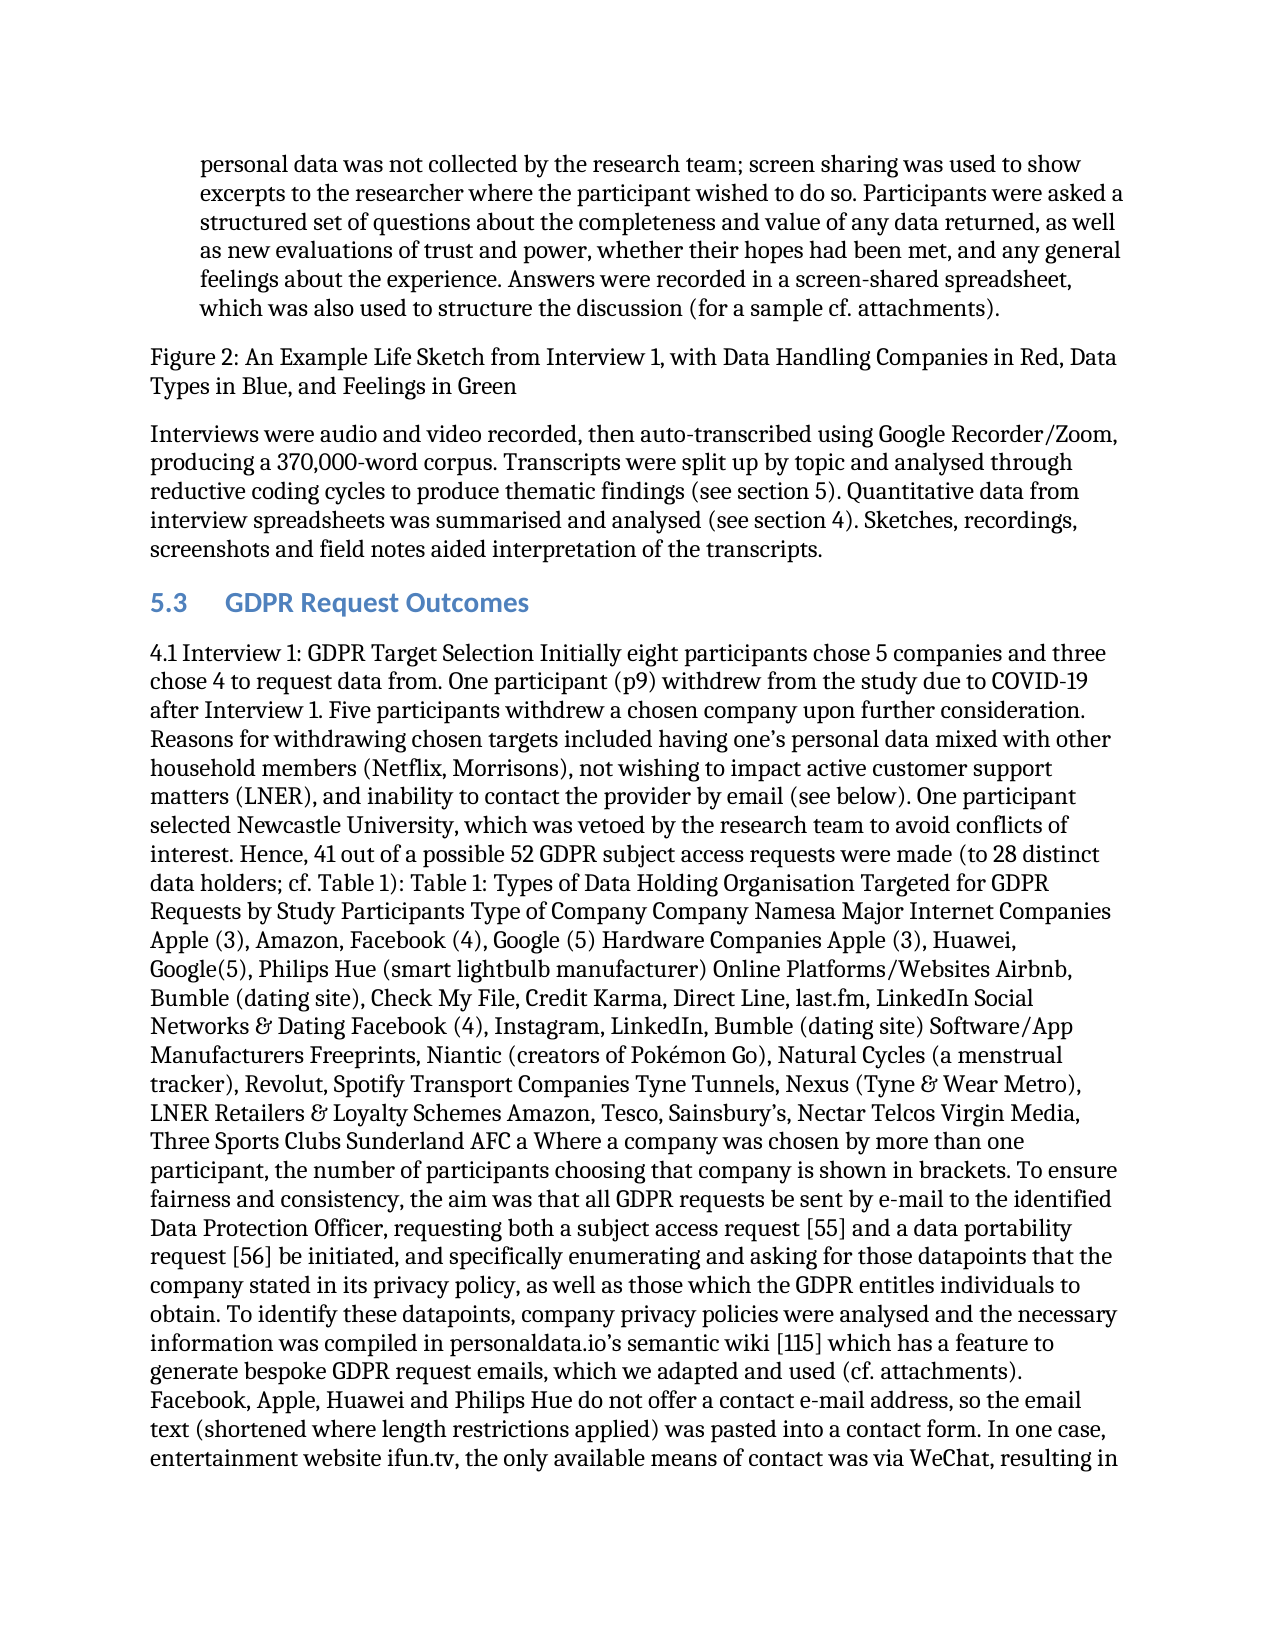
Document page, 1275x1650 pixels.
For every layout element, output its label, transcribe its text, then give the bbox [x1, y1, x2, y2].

text Figure 2: An Example Life Sketch from Interview 1, with Data Handling Companies in Red, Data Types in Blue, and Feelings in Green [150, 343, 1125, 401]
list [150, 150, 1125, 322]
text Interviews were audio and video recorded, then auto-transcribed using Google Recorder/Zoom, producing a 370,000-word corpus. Transcripts were split up by topic and analysed through reductive coding cycles to produce thematic findings (see section 5). Quantitative data from interview spreadsheets was summarised and analysed (see section 4). Sketches, recordings, screenshots and field notes aided interpretation of the transcripts. [150, 419, 1125, 563]
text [150, 638, 1125, 1472]
subtitle 5.3 GDPR Request Outcomes [150, 584, 1125, 620]
